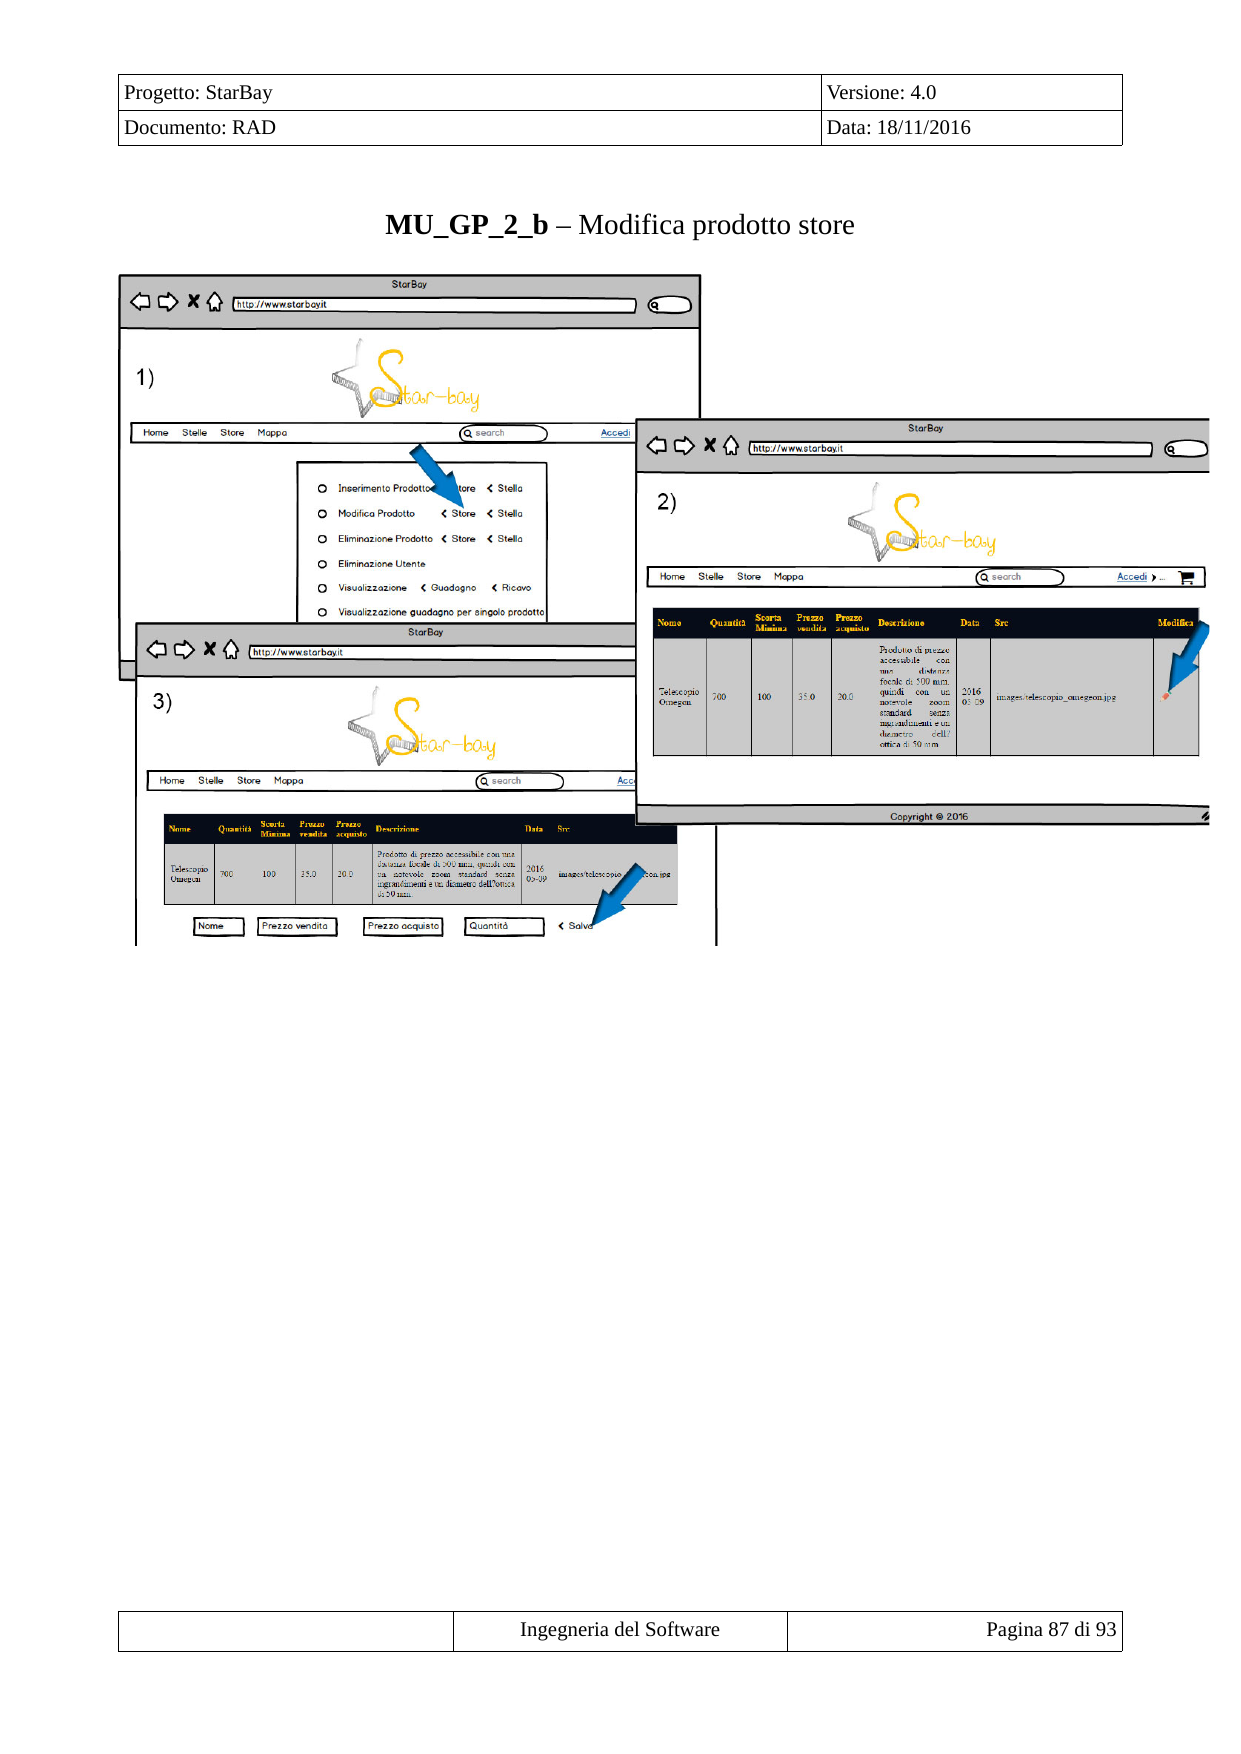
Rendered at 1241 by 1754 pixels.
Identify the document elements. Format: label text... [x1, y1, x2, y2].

picture [118, 274, 1210, 946]
text MU_GP_2_b – Modifica prodotto store [118, 207, 1122, 241]
